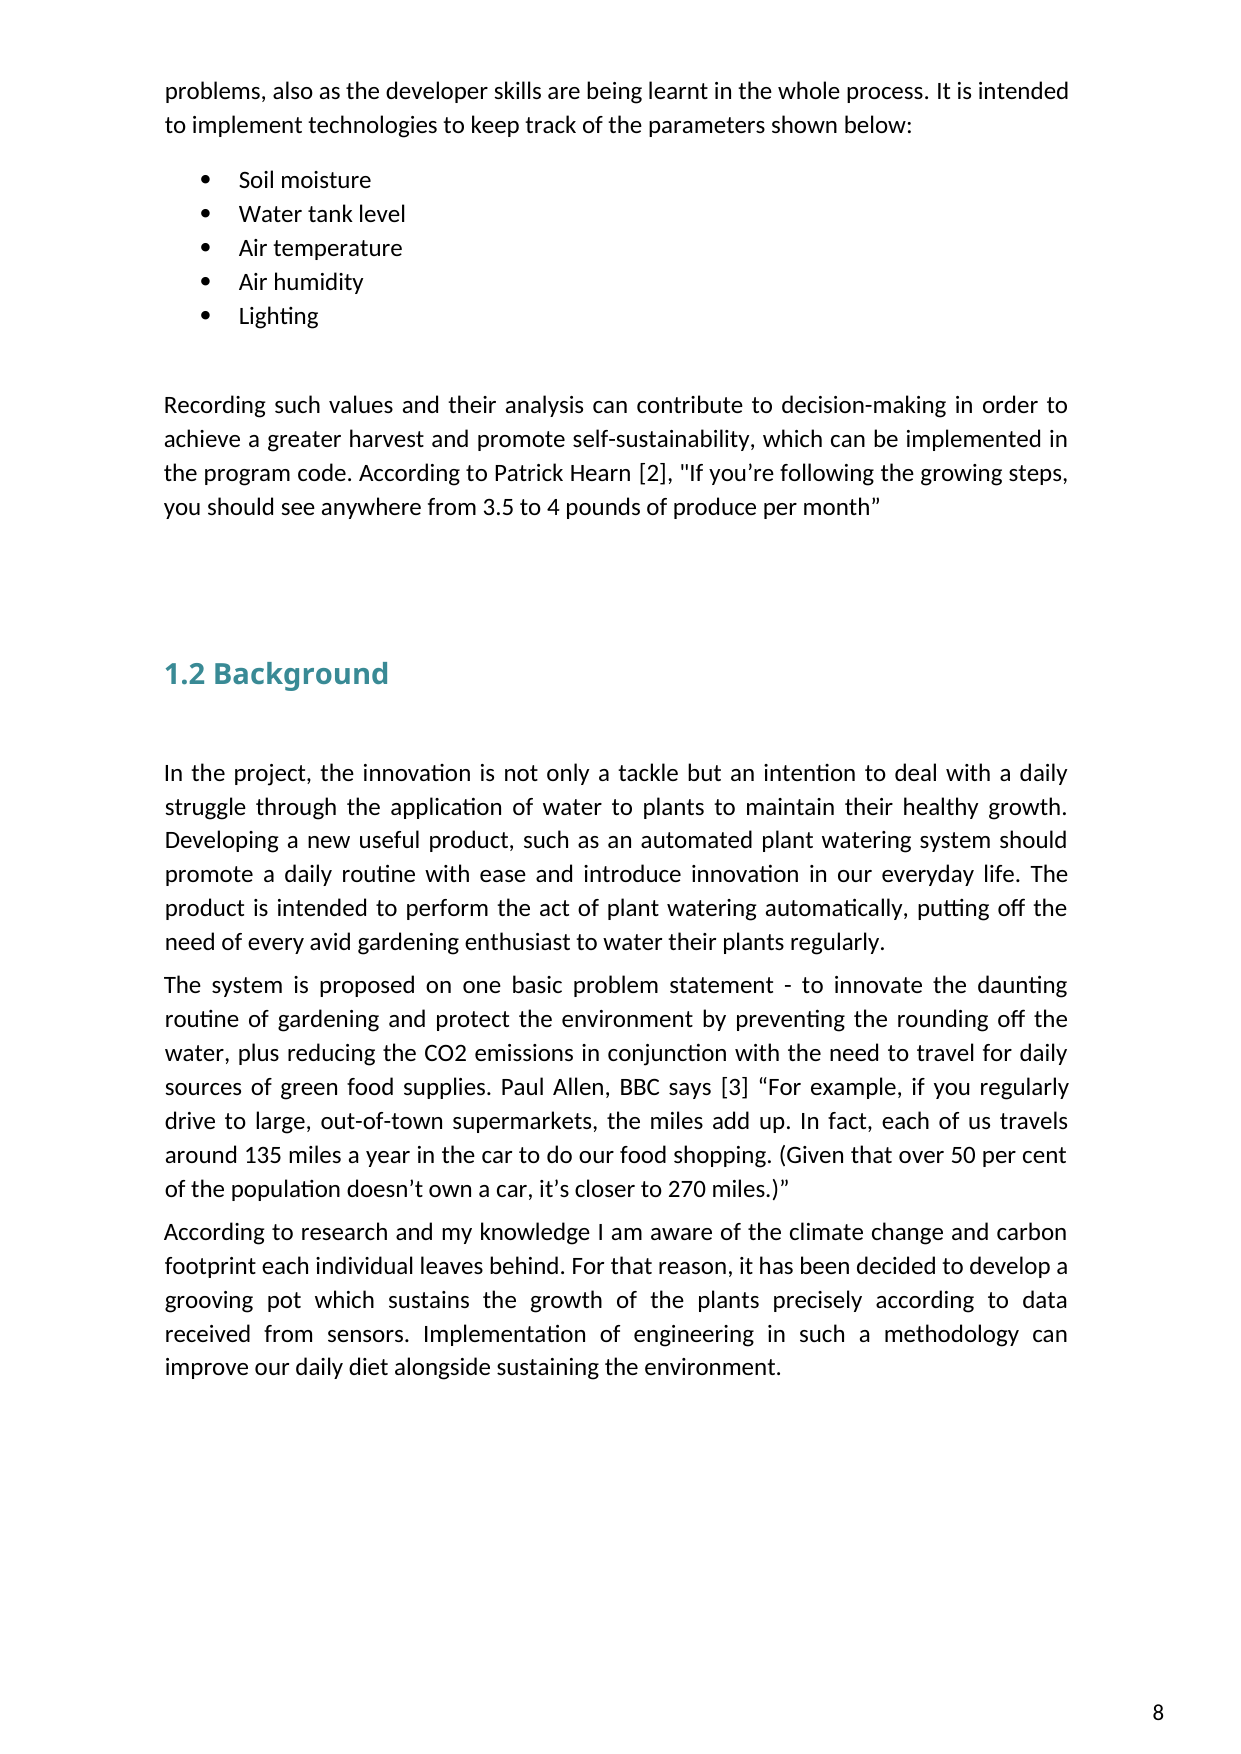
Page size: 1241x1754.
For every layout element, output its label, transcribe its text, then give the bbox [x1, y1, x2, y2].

list Air temperature [201, 232, 1069, 263]
list Lighting [201, 300, 1069, 331]
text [163, 75, 1069, 139]
list Water tank level [201, 198, 1069, 229]
list Soil moisture [201, 164, 1069, 195]
text According to research and my knowledge I am aware of the climate change and carbon footprint each individual leaves behind. For that reason, it has been decided to develop a grooving pot which sustains the growth of the plants precisely according to data received from sensors. Implementation of engineering in such a methodology can improve our daily diet alongside sustaining the environment. [163, 1216, 1069, 1382]
text The system is proposed on one basic problem statement - to innovate the daunting routine of gardening and protect the environment by preventing the rounding off the water, plus reducing the CO2 emissions in conjunction with the need to travel for daily sources of green food supplies. Paul Allen, BBC says “For example, if you regularly drive to large, out-of-town supermarkets, the miles add up. In fact, each of us travels around 135 miles a year in the car to do our food shopping. (Given that over 50 per cent of the population doesn’t own a car, it’s closer to 270 miles.)” [163, 969, 1069, 1203]
text In the project, the innovation is not only a tackle but an intention to deal with a daily struggle through the application of water to plants to maintain their healthy growth. Developing a new useful product, such as an automated plant watering system should promote a daily routine with ease and introduce innovation in our everyday life. The product is intended to perform the act of plant watering automatically, putting off the need of every avid gardening enthusiast to water their plants regularly. [163, 757, 1069, 957]
list Air humidity [201, 266, 1069, 297]
text Recording such values and their analysis can contribute to decision-making in order to achieve a greater harvest and promote self-sustainability, which can be implemented in the program code. According to Patrick Hearn , "If you’re following the growing steps, you should see anywhere from 3.5 to 4 pounds of produce per month” [163, 389, 1069, 522]
subtitle 1.2 Background [163, 653, 1164, 693]
